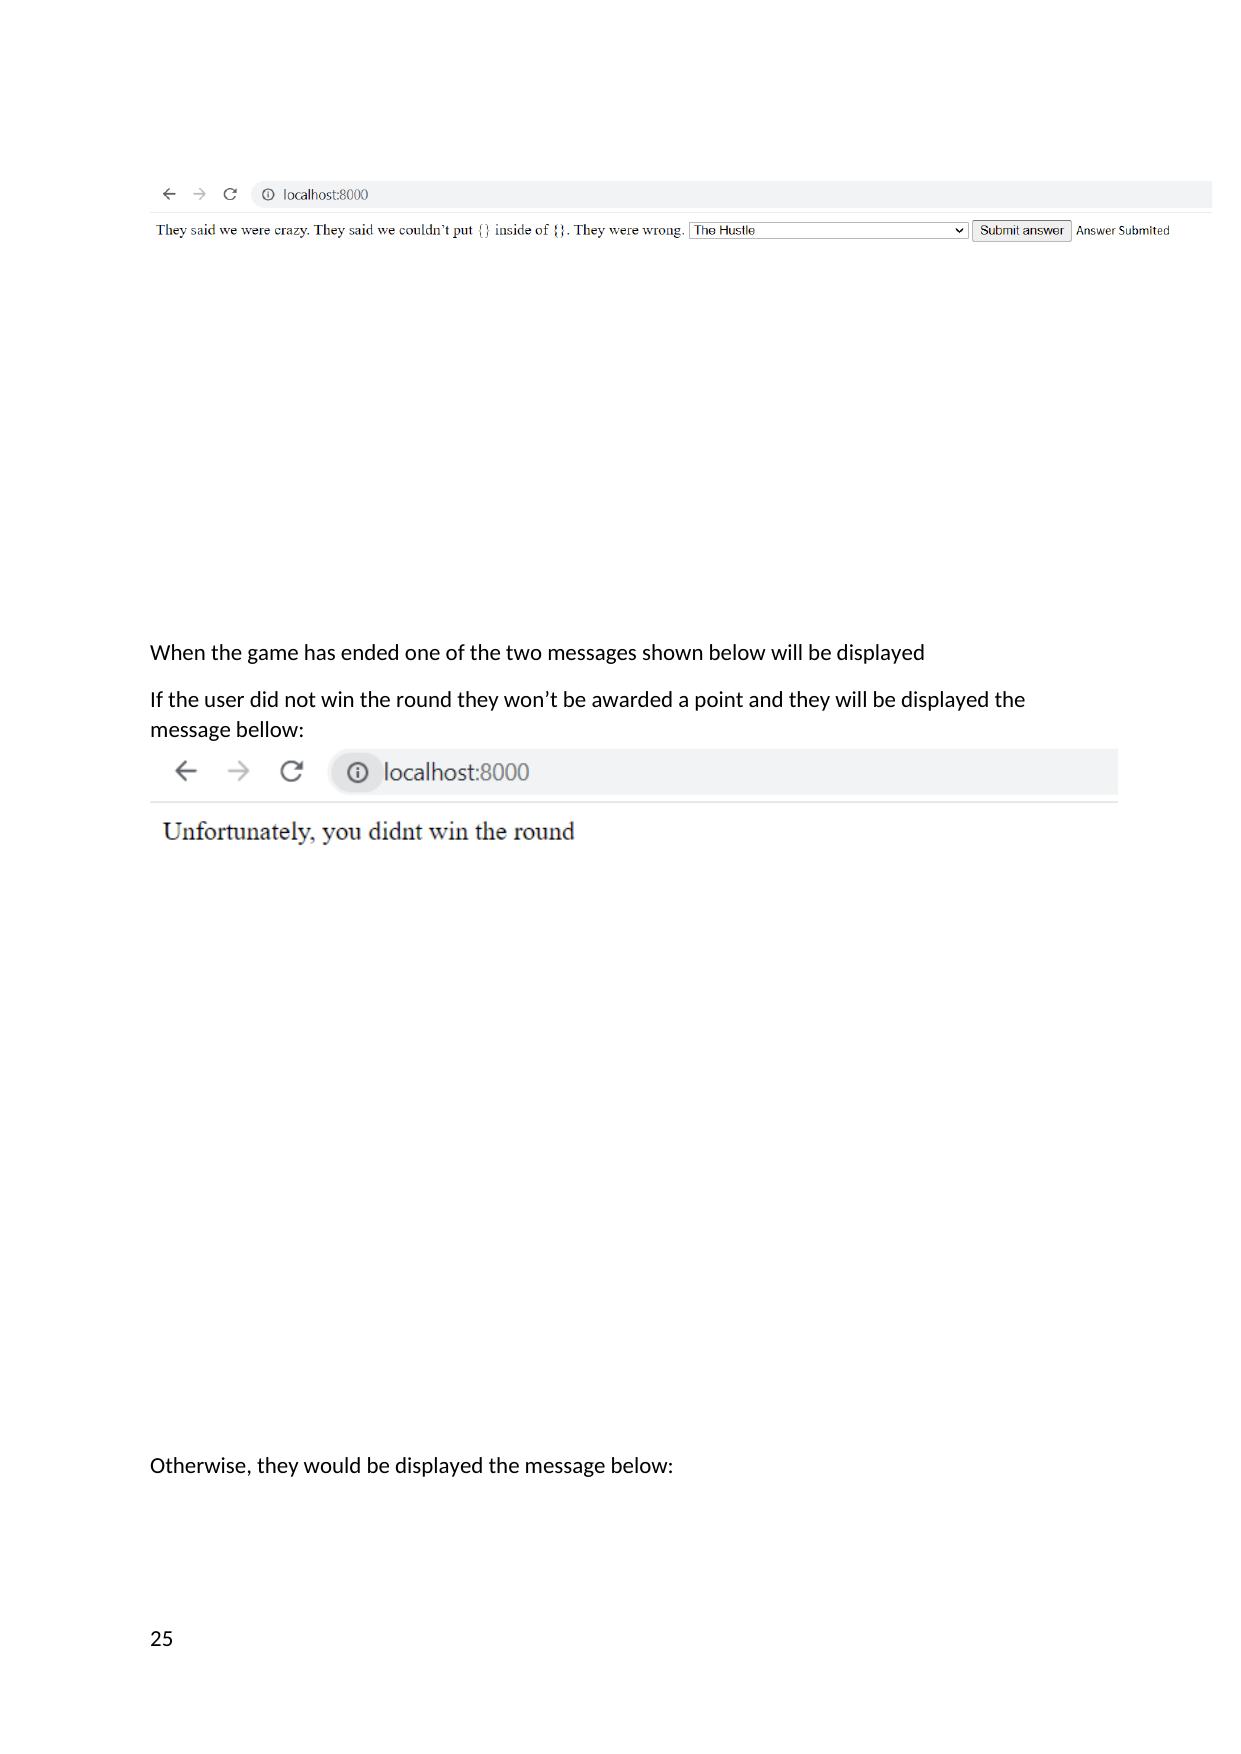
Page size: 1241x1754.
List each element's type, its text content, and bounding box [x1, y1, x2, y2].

text Otherwise, they would be displayed the message below: [150, 1451, 1090, 1479]
picture [150, 745, 1118, 1386]
picture [150, 180, 1213, 619]
text If the user did not win the round they won’t be awarded a point and they will be displayed the message bellow: [150, 685, 1090, 745]
text When the game has ended one of the two messages shown below will be displayed [150, 638, 1090, 666]
